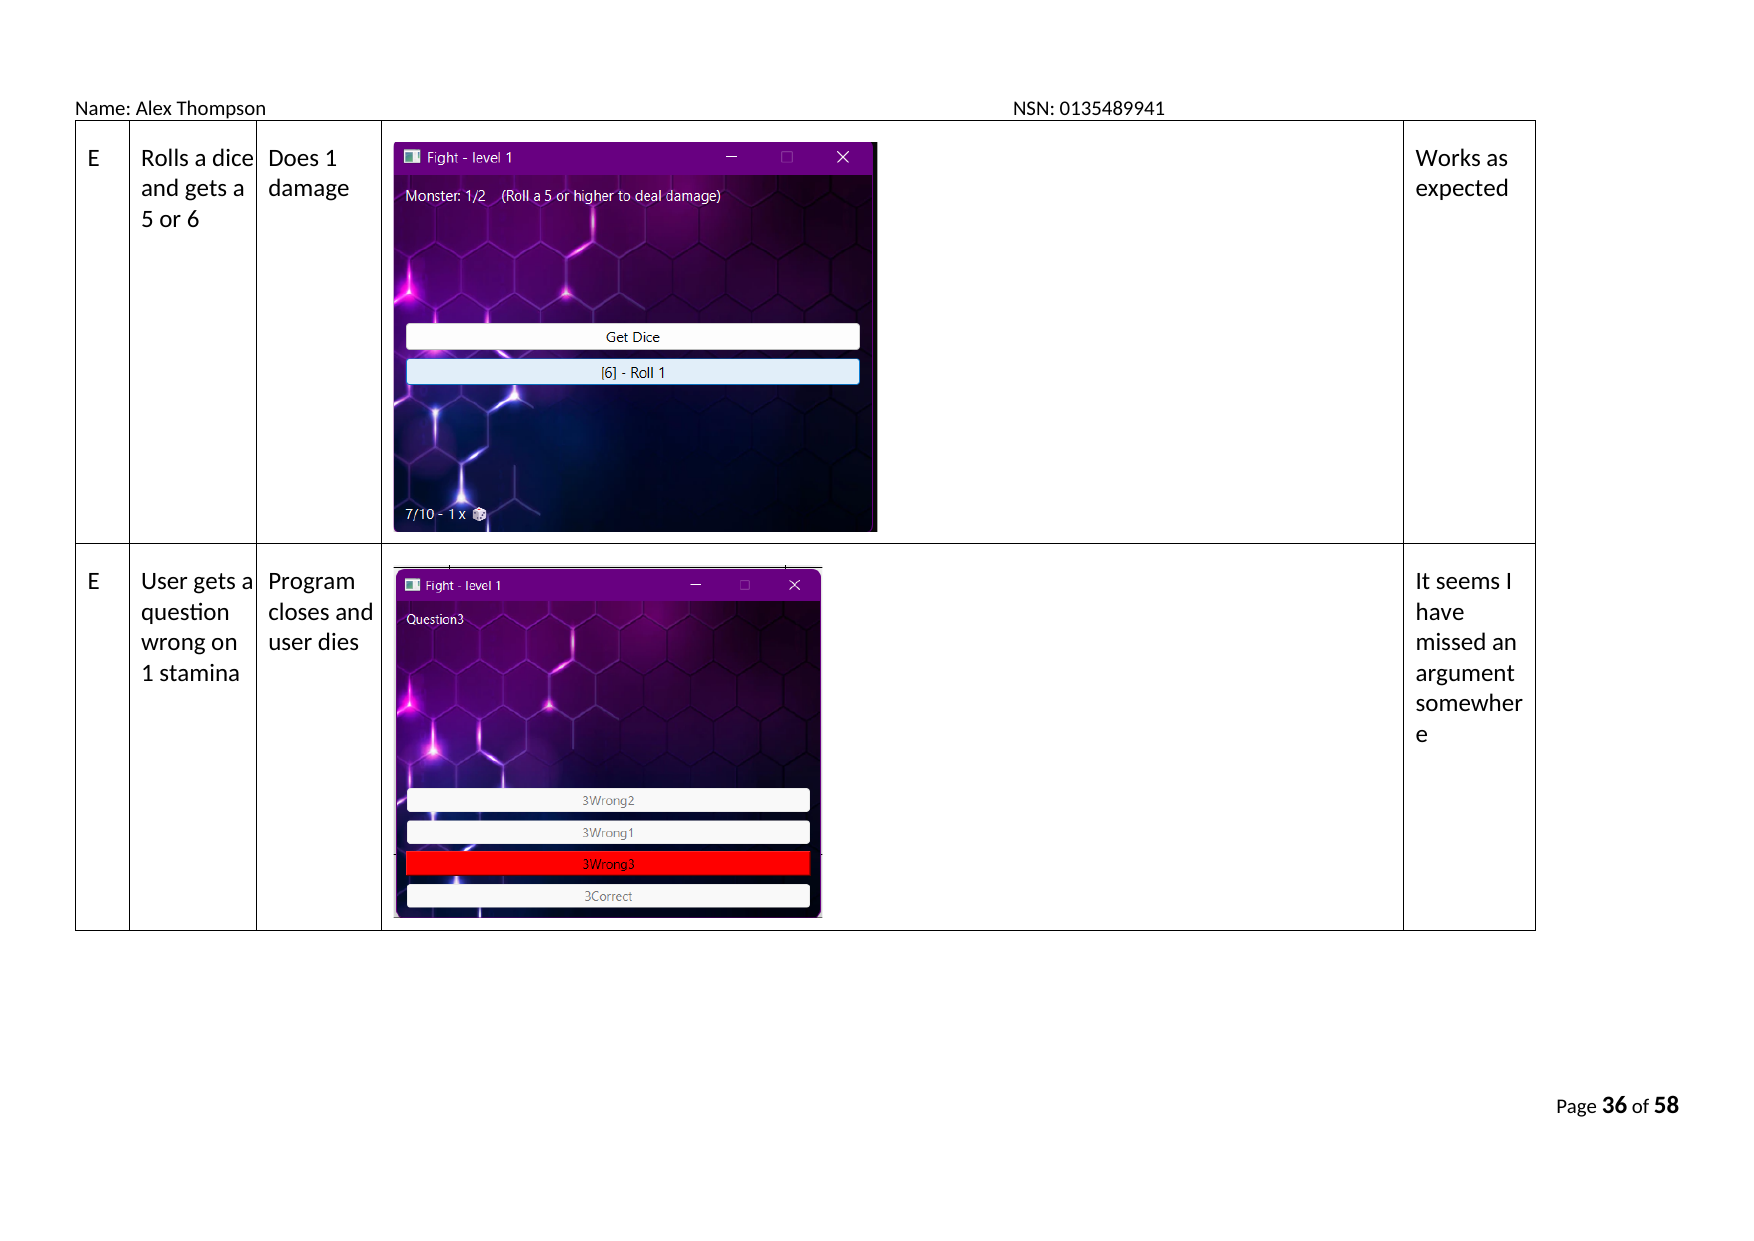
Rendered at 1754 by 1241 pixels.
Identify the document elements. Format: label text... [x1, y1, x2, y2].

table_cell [257, 544, 381, 930]
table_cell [130, 544, 256, 930]
table_cell Does 1 damage [257, 121, 381, 543]
table_cell Works as expected [1404, 121, 1535, 543]
table_cell [382, 544, 1403, 930]
picture [393, 565, 823, 918]
table_cell E [76, 121, 129, 543]
table_cell E [76, 544, 129, 930]
table_cell Rolls a dice and gets a 5 or 6 [130, 121, 256, 543]
picture [393, 142, 878, 532]
table_cell [382, 121, 1403, 543]
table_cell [1404, 544, 1535, 930]
